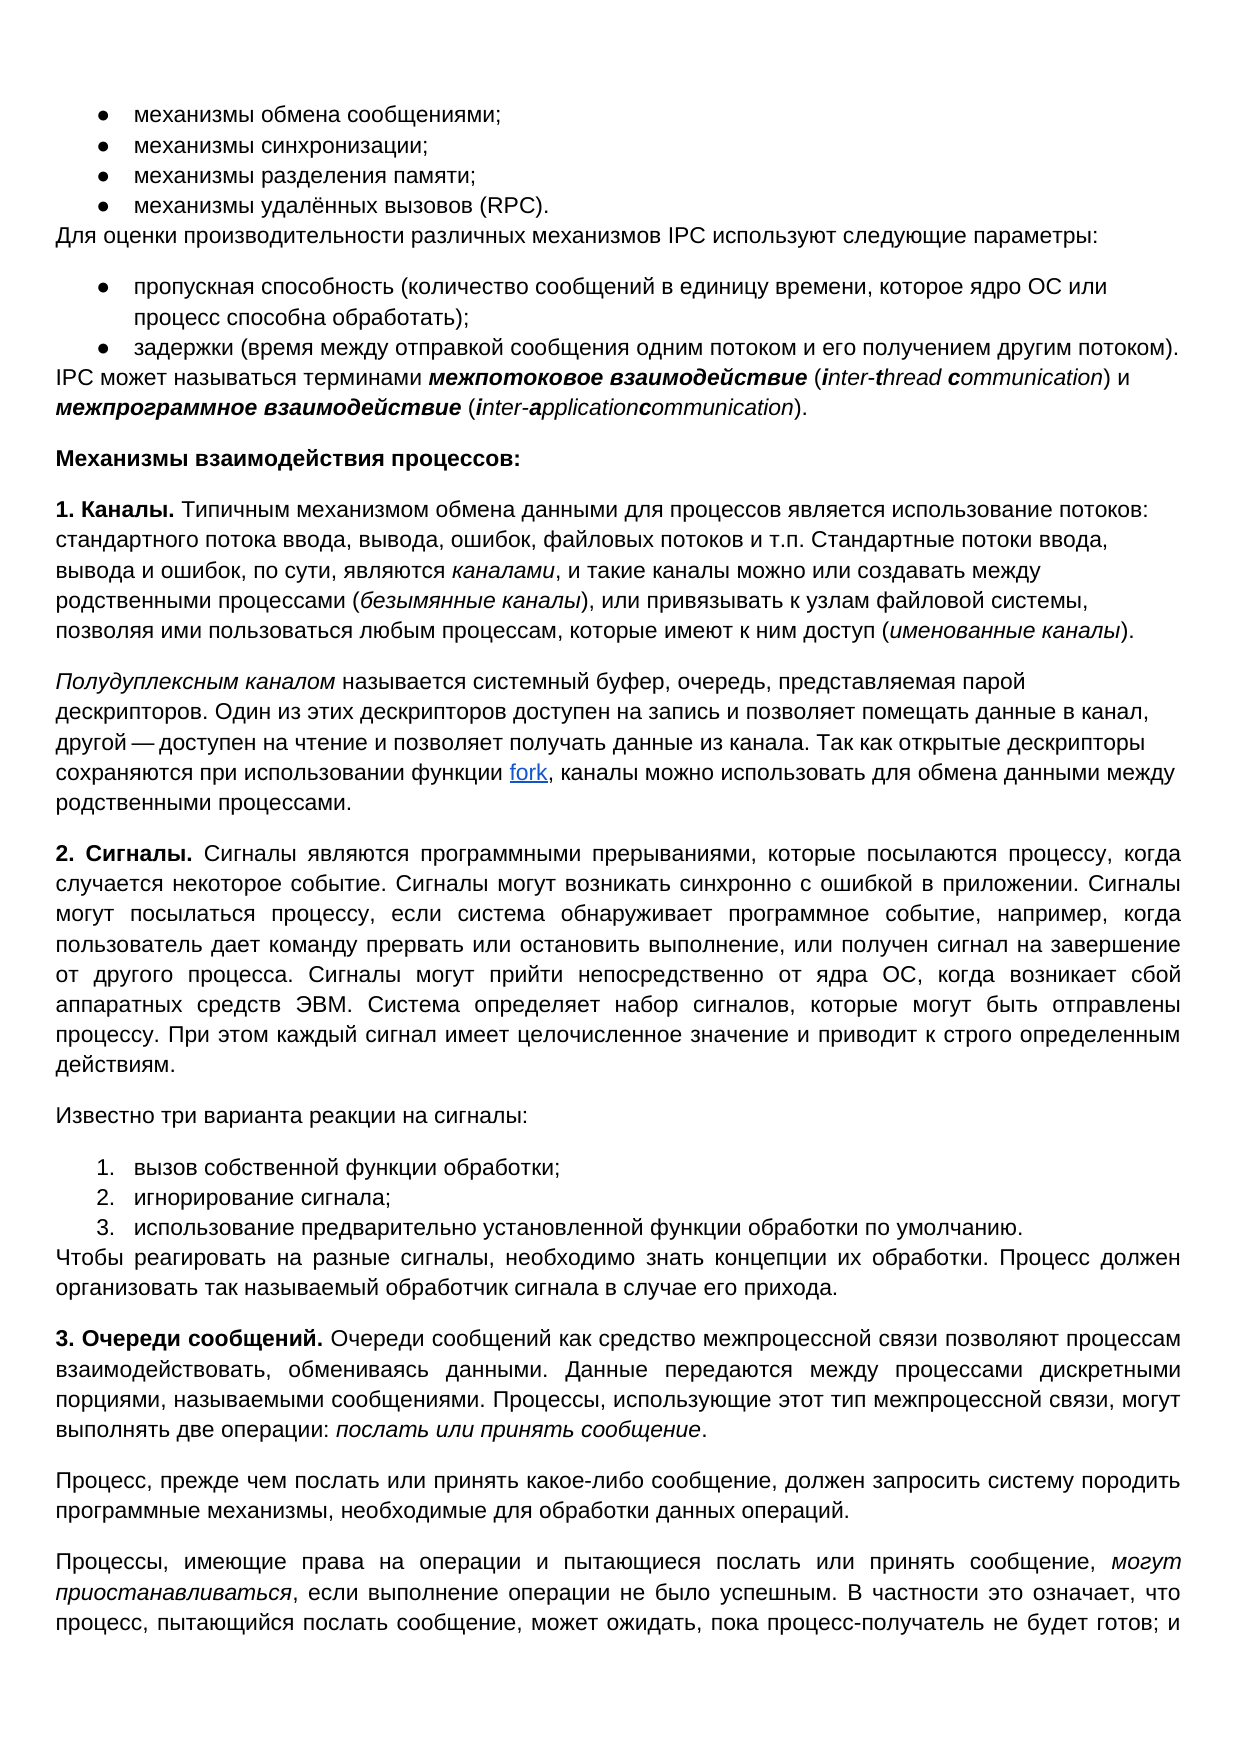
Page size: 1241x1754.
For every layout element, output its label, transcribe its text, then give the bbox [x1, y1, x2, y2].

list использование предварительно установленной функции обработки по умолчанию. [96, 1214, 1182, 1240]
list вызов собственной функции обработки; [96, 1153, 1182, 1180]
text Для оценки производительности различных механизмов IPC используют следующие параметры: [55, 222, 1182, 248]
text Механизмы взаимодействия процессов: [55, 445, 1182, 471]
list игнорирование сигнала; [96, 1184, 1182, 1210]
text 3. Очереди сообщений. Очереди сообщений как средство межпроцессной связи позволяют процессам взаимодействовать, обмениваясь данными. Данные передаются между процессами дискретными порциями, называемыми сообщениями. Процессы, использующие этот тип межпроцессной связи, могут выполнять две операции: послать или принять сообщение. [55, 1325, 1182, 1442]
text IPC может называться терминами межпотоковое взаимодействие (inter-thread communication) и межпрограммное взаимодействие (inter-applicationcommunication). [55, 364, 1182, 420]
text Полудуплексным каналом называется системный буфер, очередь, представляемая парой дескрипторов. Один из этих дескрипторов доступен на запись и позволяет помещать данные в канал, другой — доступен на чтение и позволяет получать данные из канала. Так как открытые дескрипторы сохраняются при использовании функции fork, каналы можно использовать для обмена данными между родственными процессами. [55, 668, 1182, 815]
list механизмы синхронизации; [96, 132, 1182, 158]
list пропускная способность (количество сообщений в единицу времени, которое ядро ОС или процесс способна обработать); [96, 273, 1182, 330]
list задержки (время между отправкой сообщения одним потоком и его получением другим потоком). [96, 334, 1182, 360]
list механизмы удалённых вызовов (RPC). [96, 192, 1182, 218]
text Процесс, прежде чем послать или принять какое-либо сообщение, должен запросить систему породить программные механизмы, необходимые для обработки данных операций. [55, 1467, 1182, 1523]
text Известно три варианта реакции на сигналы: [55, 1102, 1182, 1129]
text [55, 1548, 1182, 1635]
list механизмы обмена сообщениями; [96, 101, 1182, 128]
text Чтобы реагировать на разные сигналы, необходимо знать концепции их обработки. Процесс должен организовать так называемый обработчик сигнала в случае его прихода. [55, 1244, 1182, 1301]
list механизмы разделения памяти; [96, 162, 1182, 188]
text 1. Каналы. Типичным механизмом обмена данными для процессов является использование потоков: стандартного потока ввода, вывода, ошибок, файловых потоков и т.п. Стандартные потоки ввода, вывода и ошибок, по сути, являются каналами, и такие каналы можно или создавать между родственными процессами (безымянные каналы), или привязывать к узлам файловой системы, позволяя ими пользоваться любым процессам, которые имеют к ним доступ (именованные каналы). [55, 496, 1182, 643]
text 2. Сигналы. Сигналы являются программными прерываниями, которые посылаются процессу, когда случается некоторое событие. Сигналы могут возникать синхронно с ошибкой в приложении. Сигналы могут посылаться процессу, если система обнаруживает программное событие, например, когда пользователь дает команду прервать или остановить выполнение, или получен сигнал на завершение от другого процесса. Сигналы могут прийти непосредственно от ядра ОС, когда возникает сбой аппаратных средств ЭВМ. Система определяет набор сигналов, которые могут быть отправлены процессу. При этом каждый сигнал имеет целочисленное значение и приводит к строго определенным действиям. [55, 840, 1182, 1078]
